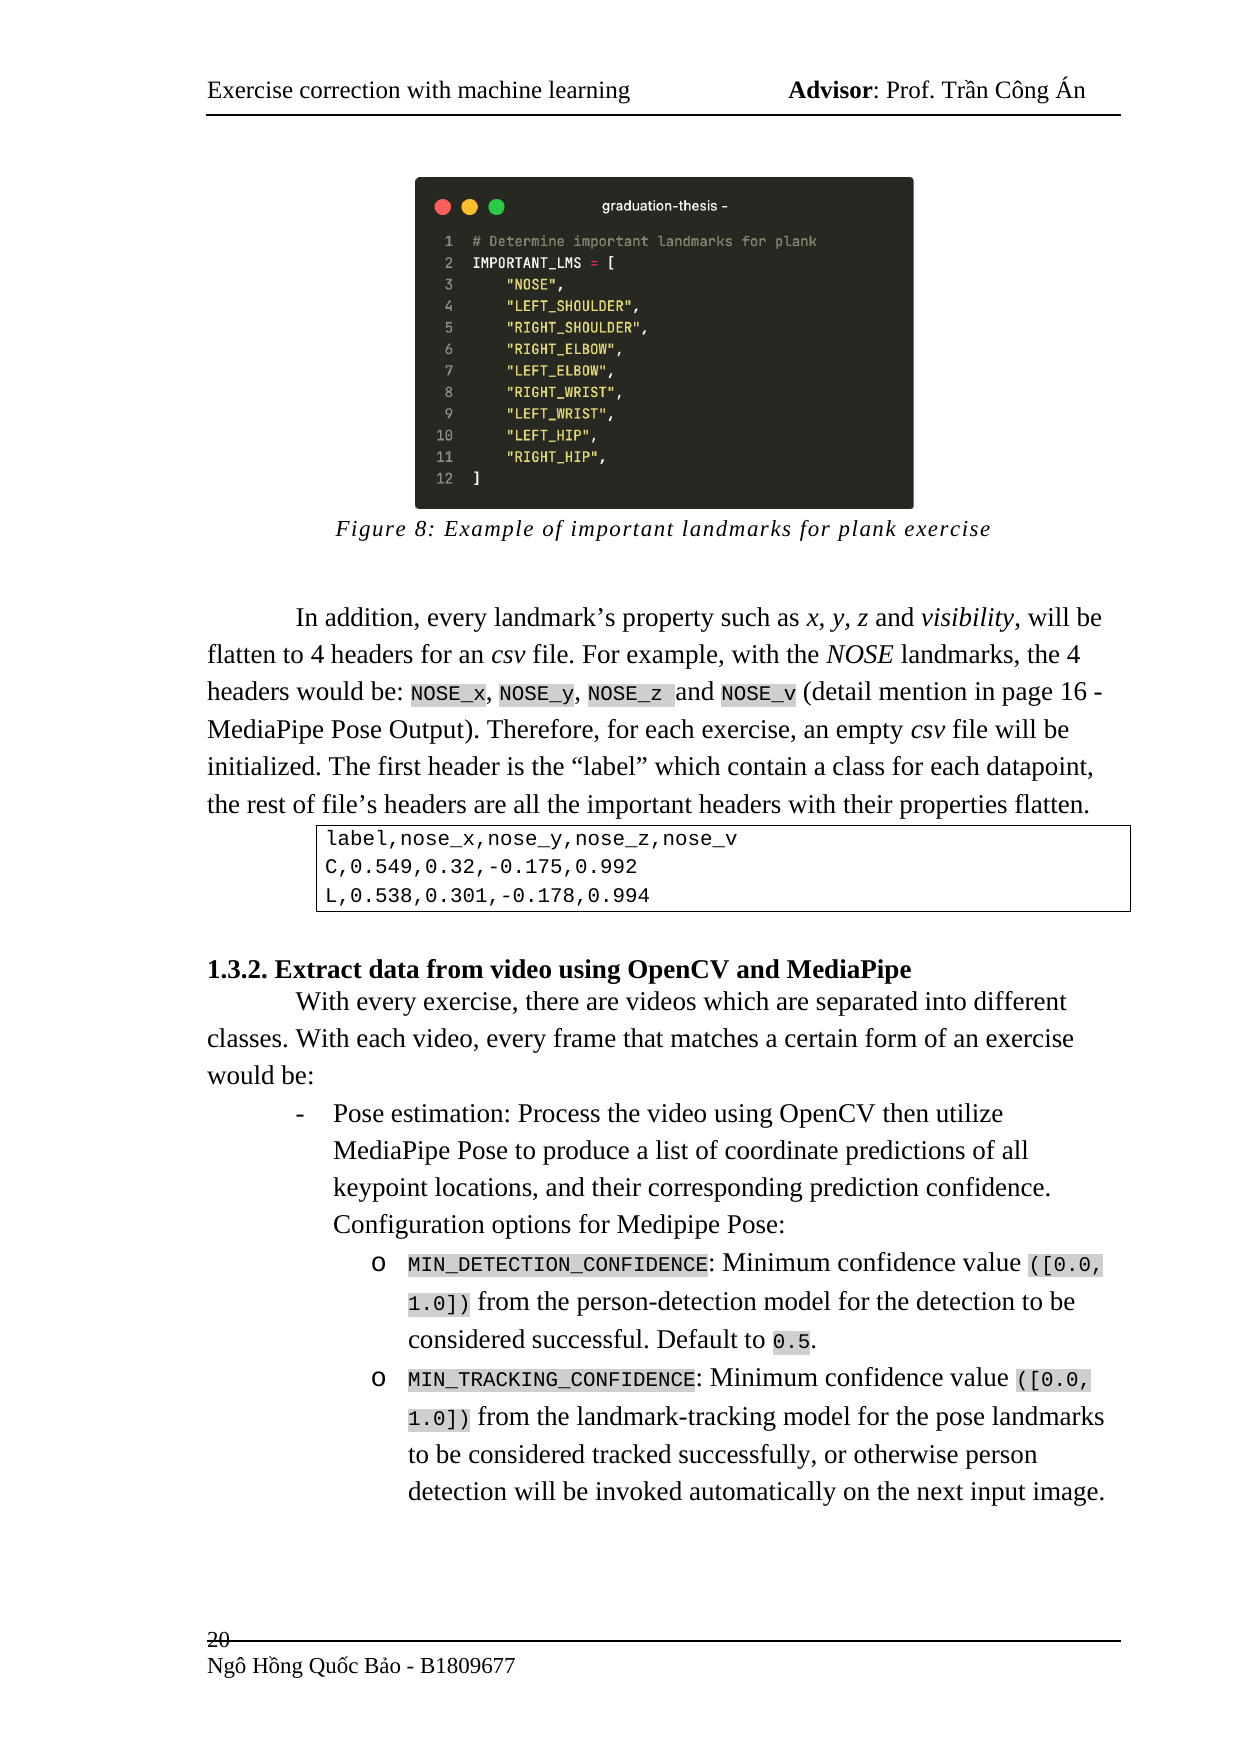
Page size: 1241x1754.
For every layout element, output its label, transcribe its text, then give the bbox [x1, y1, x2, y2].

text 1.3.2. Extract data from video using OpenCV and MediaPipe [207, 954, 1122, 985]
list MIN_DETECTION_CONFIDENCE: Minimum confidence value ([0.0, 1.0]) from the person-detection model for the detection to be considered successful. Default to 0.5. [370, 1246, 1122, 1355]
text In addition, every landmark’s property such as x, y, z and visibility, will be flatten to 4 headers for an csv file. For example, with the NOSE landmarks, the 4 headers would be: NOSE_x, NOSE_y, NOSE_z and NOSE_v (detail mention in page 16 - MediaPipe Pose Output). Therefore, for each exercise, an empty csv file will be initialized. The first header is the “label” which contain a class for each datapoint, the rest of file’s headers are all the important headers with their properties flatten. [207, 601, 1122, 819]
picture [415, 177, 914, 509]
list Pose estimation: Process the video using OpenCV then utilize MediaPipe Pose to produce a list of coordinate predictions of all keypoint locations, and their corresponding prediction confidence. [295, 1097, 1122, 1202]
text Figure 8: Example of important landmarks for plank exercise [207, 515, 1122, 541]
text With every exercise, there are videos which are separated into different classes. With each video, every frame that matches a certain form of an exercise would be: [207, 985, 1122, 1091]
text label,nose_x,nose_y,nose_z,nose_v [317, 826, 1130, 852]
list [370, 1361, 1122, 1507]
text C,0.549,0.32,-0.175,0.992 [317, 853, 1130, 880]
text L,0.538,0.301,-0.178,0.994 [317, 882, 1130, 911]
text Configuration options for Medipipe Pose: [333, 1208, 1122, 1240]
